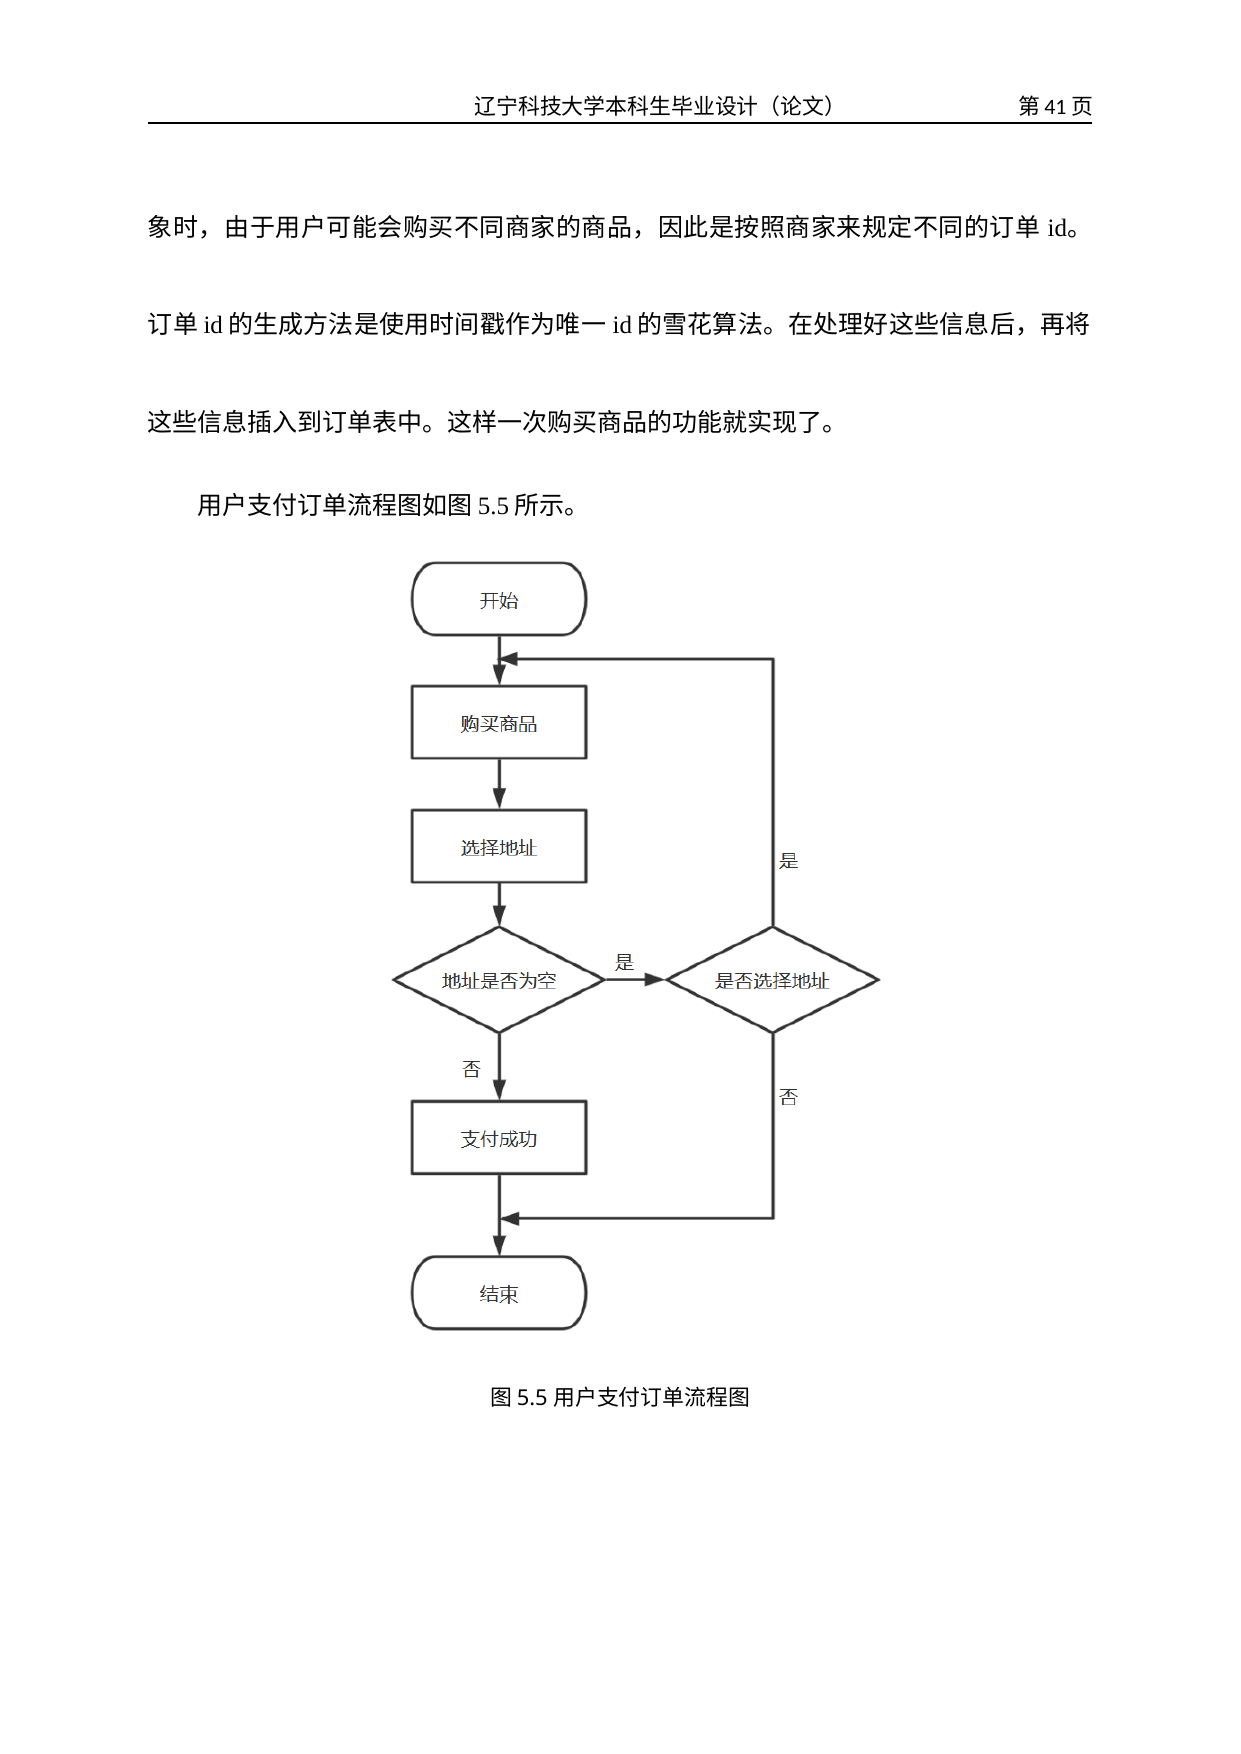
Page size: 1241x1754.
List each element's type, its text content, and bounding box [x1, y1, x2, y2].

picture [369, 554, 892, 1344]
text 图5.5 用户支付订单流程图 [148, 1379, 1092, 1412]
text 用户支付订单流程图如图5.5所示。 [148, 471, 1092, 536]
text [148, 193, 1092, 453]
